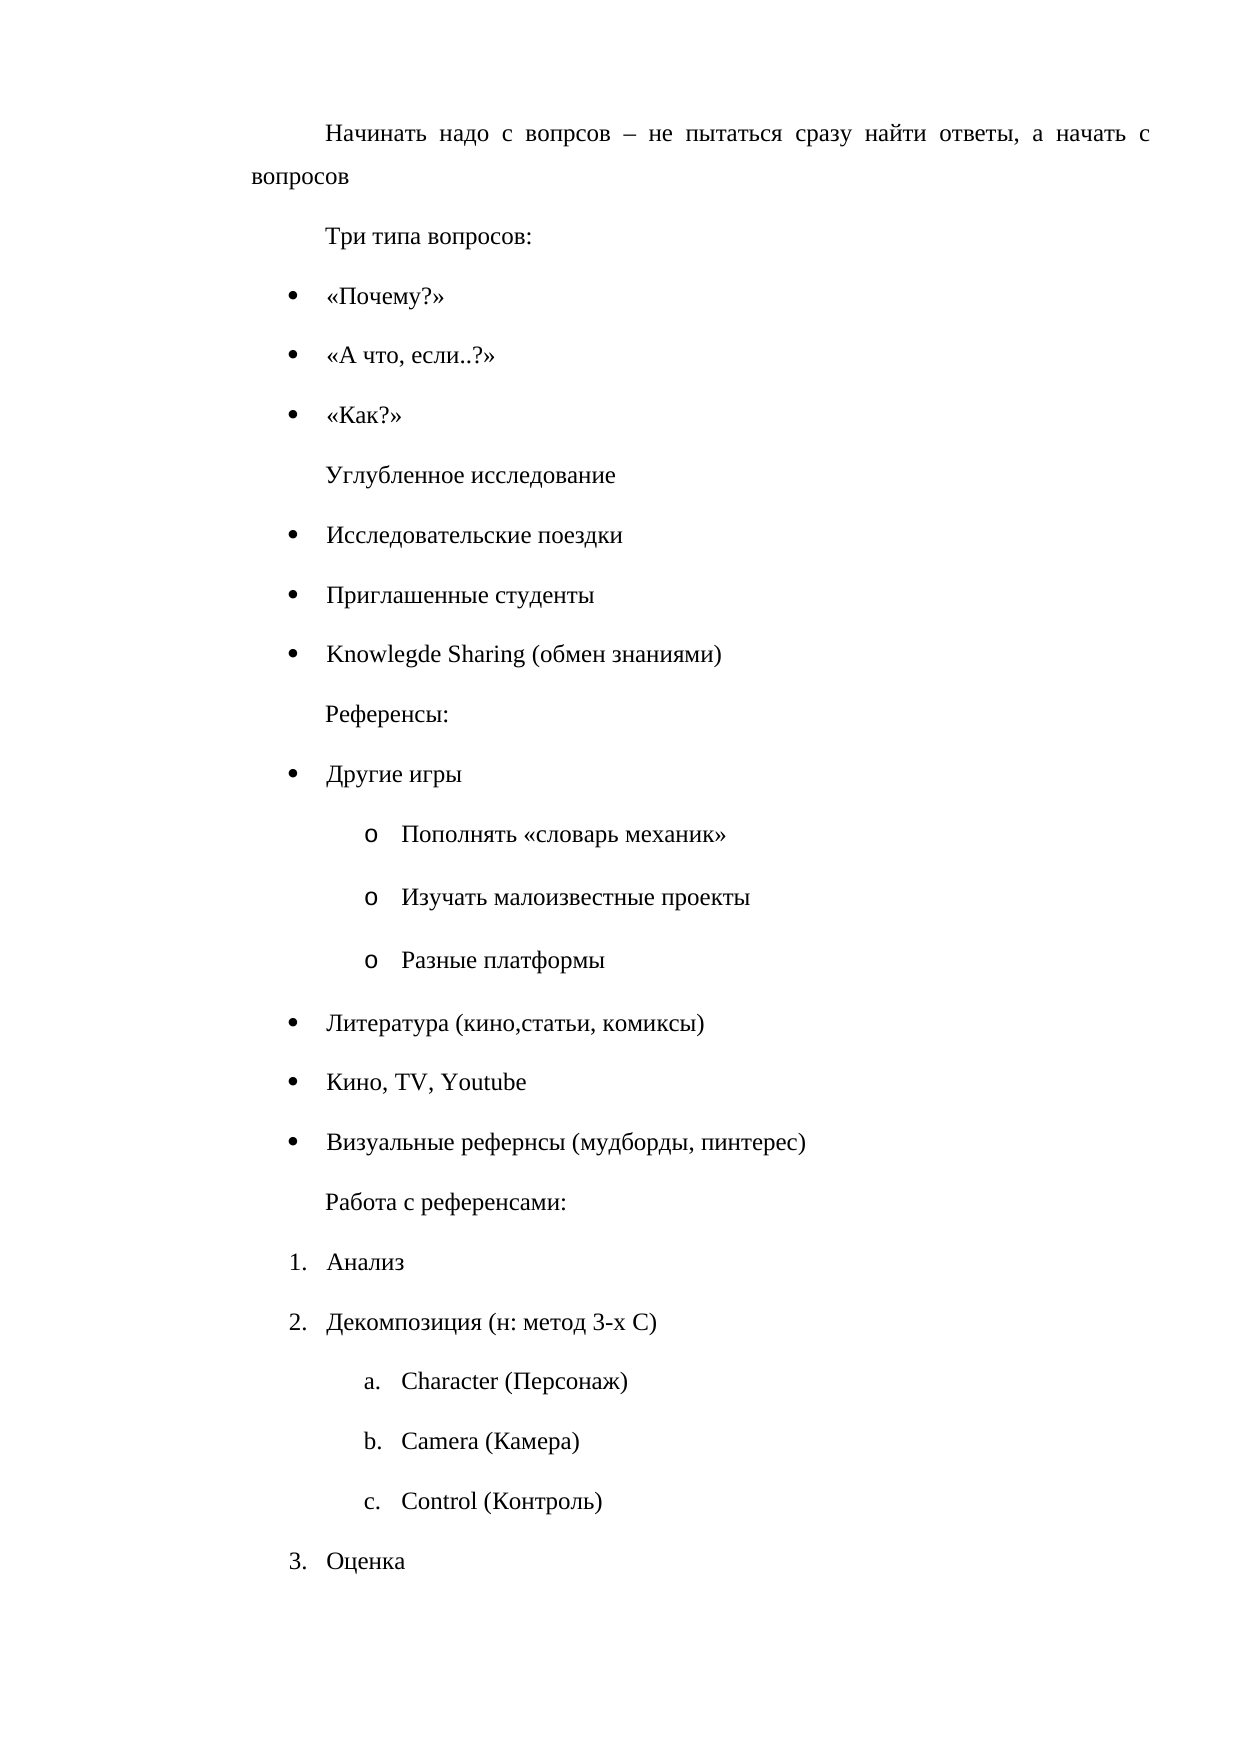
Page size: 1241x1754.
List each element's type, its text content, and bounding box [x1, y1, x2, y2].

list Knowlegde Sharing (обмен знаниями) [288, 639, 1152, 668]
list Разные платформы [363, 945, 1152, 976]
list «Почему?» [288, 281, 1152, 309]
list Визуальные рефернсы (мудборды, пинтерес) [288, 1127, 1152, 1156]
list Другие игры [288, 759, 1152, 788]
list Оценка [288, 1546, 1152, 1574]
list Декомпозиция (н: метод 3-х C) [288, 1307, 1152, 1335]
list «А что, если..?» [288, 341, 1152, 369]
text Работа с референсами: [251, 1187, 1152, 1216]
text Начинать надо с вопрсов – не пытаться сразу найти ответы, а начать с вопросов [251, 118, 1152, 190]
list Character (Персонаж) [363, 1366, 1152, 1395]
list Приглашенные студенты [288, 580, 1152, 608]
list Анализ [288, 1247, 1152, 1276]
text Углубленное исследование [251, 460, 1152, 489]
list Литература (кино,статьи, комиксы) [288, 1008, 1152, 1036]
list Кино, TV, Youtube [288, 1067, 1152, 1096]
list Изучать малоизвестные проекты [363, 882, 1152, 913]
list Пополнять «словарь механик» [363, 819, 1152, 850]
list Control (Контроль) [363, 1486, 1152, 1515]
text Референсы: [251, 699, 1152, 728]
list «Как?» [288, 400, 1152, 429]
text Три типа вопросов: [251, 221, 1152, 250]
list Camera (Камера) [363, 1426, 1152, 1455]
list Исследовательские поездки [288, 520, 1152, 549]
